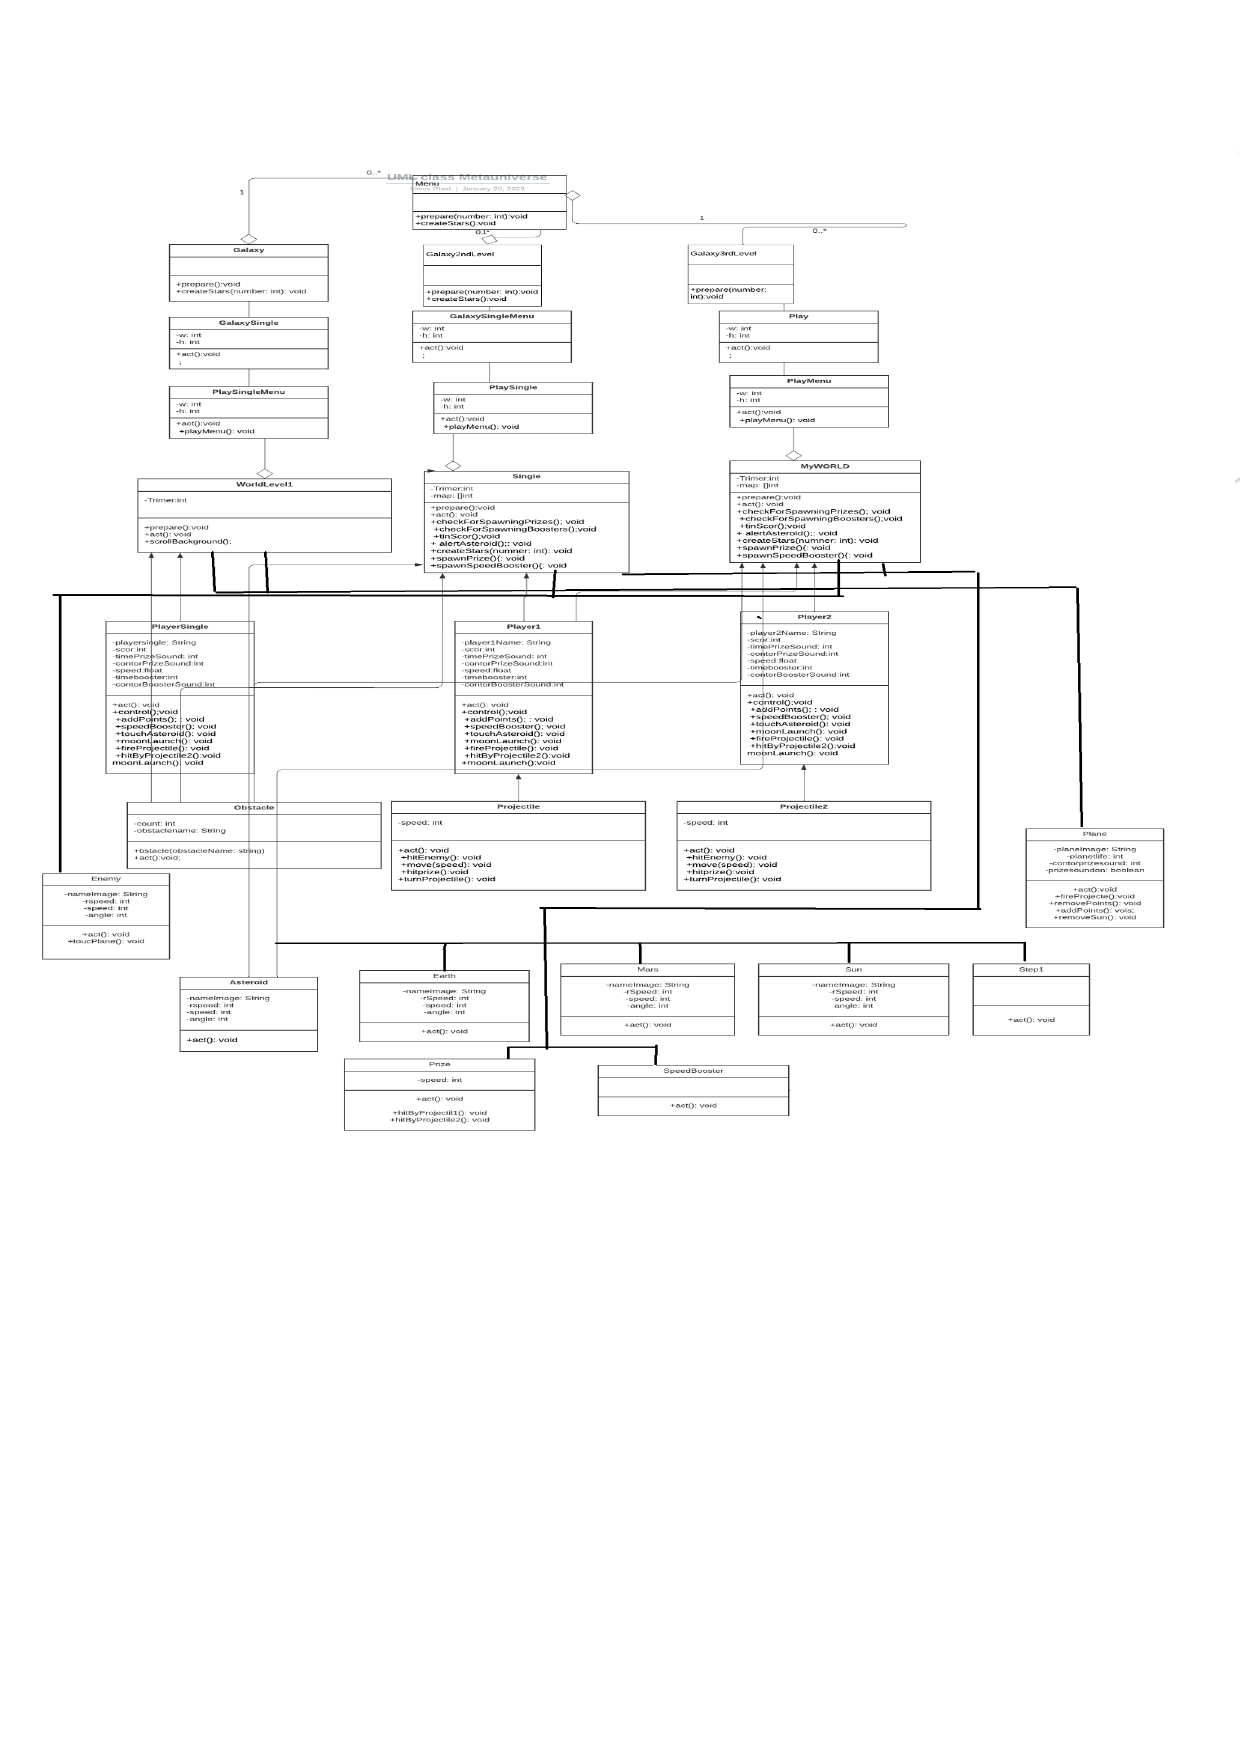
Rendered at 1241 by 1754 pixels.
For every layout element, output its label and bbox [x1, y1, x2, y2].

picture [0, 150, 1241, 1361]
